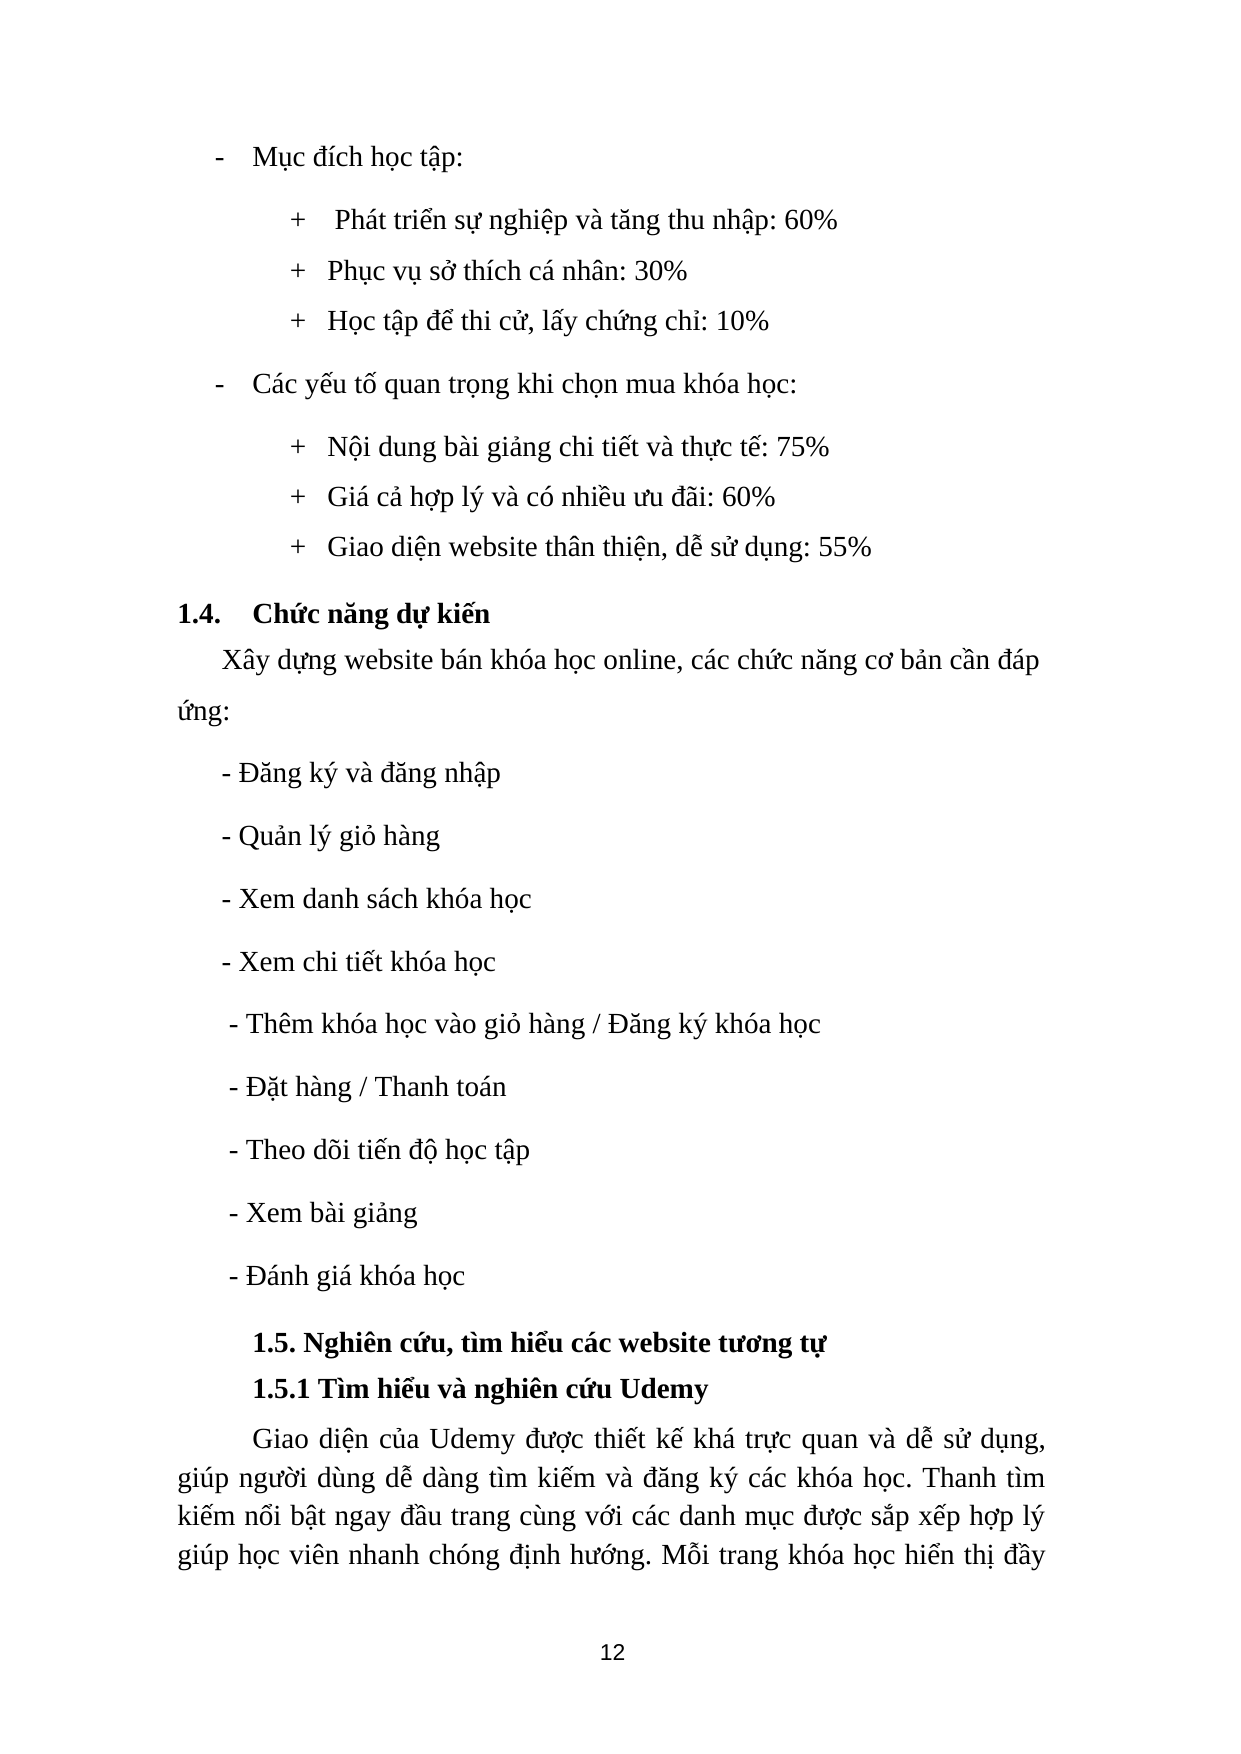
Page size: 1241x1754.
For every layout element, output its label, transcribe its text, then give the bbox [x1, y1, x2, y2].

text - Xem bài giảng [177, 1195, 1047, 1229]
text - Quản lý giỏ hàng [177, 818, 1047, 852]
list Giá cả hợp lý và có nhiều ưu đãi: 60% [289, 479, 1047, 512]
subtitle 1.5.1 Tìm hiểu và nghiên cứu Udemy [252, 1371, 1047, 1404]
subtitle 1.5. Nghiên cứu, tìm hiểu các website tương tự [252, 1325, 1047, 1358]
text - Xem danh sách khóa học [177, 881, 1047, 914]
list Các yếu tố quan trọng khi chọn mua khóa học: [214, 366, 1047, 399]
list Phát triển sự nghiệp và tăng thu nhập: 60% [289, 202, 1047, 236]
list Học tập để thi cử, lấy chứng chỉ: 10% [289, 303, 1047, 337]
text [177, 1421, 1047, 1570]
subtitle Chức năng dự kiến [177, 596, 1047, 630]
list Giao diện website thân thiện, dễ sử dụng: 55% [289, 529, 1047, 563]
text - Xem chi tiết khóa học [177, 944, 1047, 977]
text - Theo dõi tiến độ học tập [177, 1132, 1047, 1166]
list Nội dung bài giảng chi tiết và thực tế: 75% [289, 429, 1047, 462]
text - Đặt hàng / Thanh toán [177, 1069, 1047, 1103]
text - Đăng ký và đăng nhập [177, 755, 1047, 789]
list Mục đích học tập: [214, 139, 1047, 173]
text Xây dựng website bán khóa học online, các chức năng cơ bản cần đáp ứng: [177, 642, 1047, 726]
text - Thêm khóa học vào giỏ hàng / Đăng ký khóa học [177, 1007, 1047, 1040]
list Phục vụ sở thích cá nhân: 30% [289, 253, 1047, 286]
text - Đánh giá khóa học [177, 1258, 1047, 1291]
